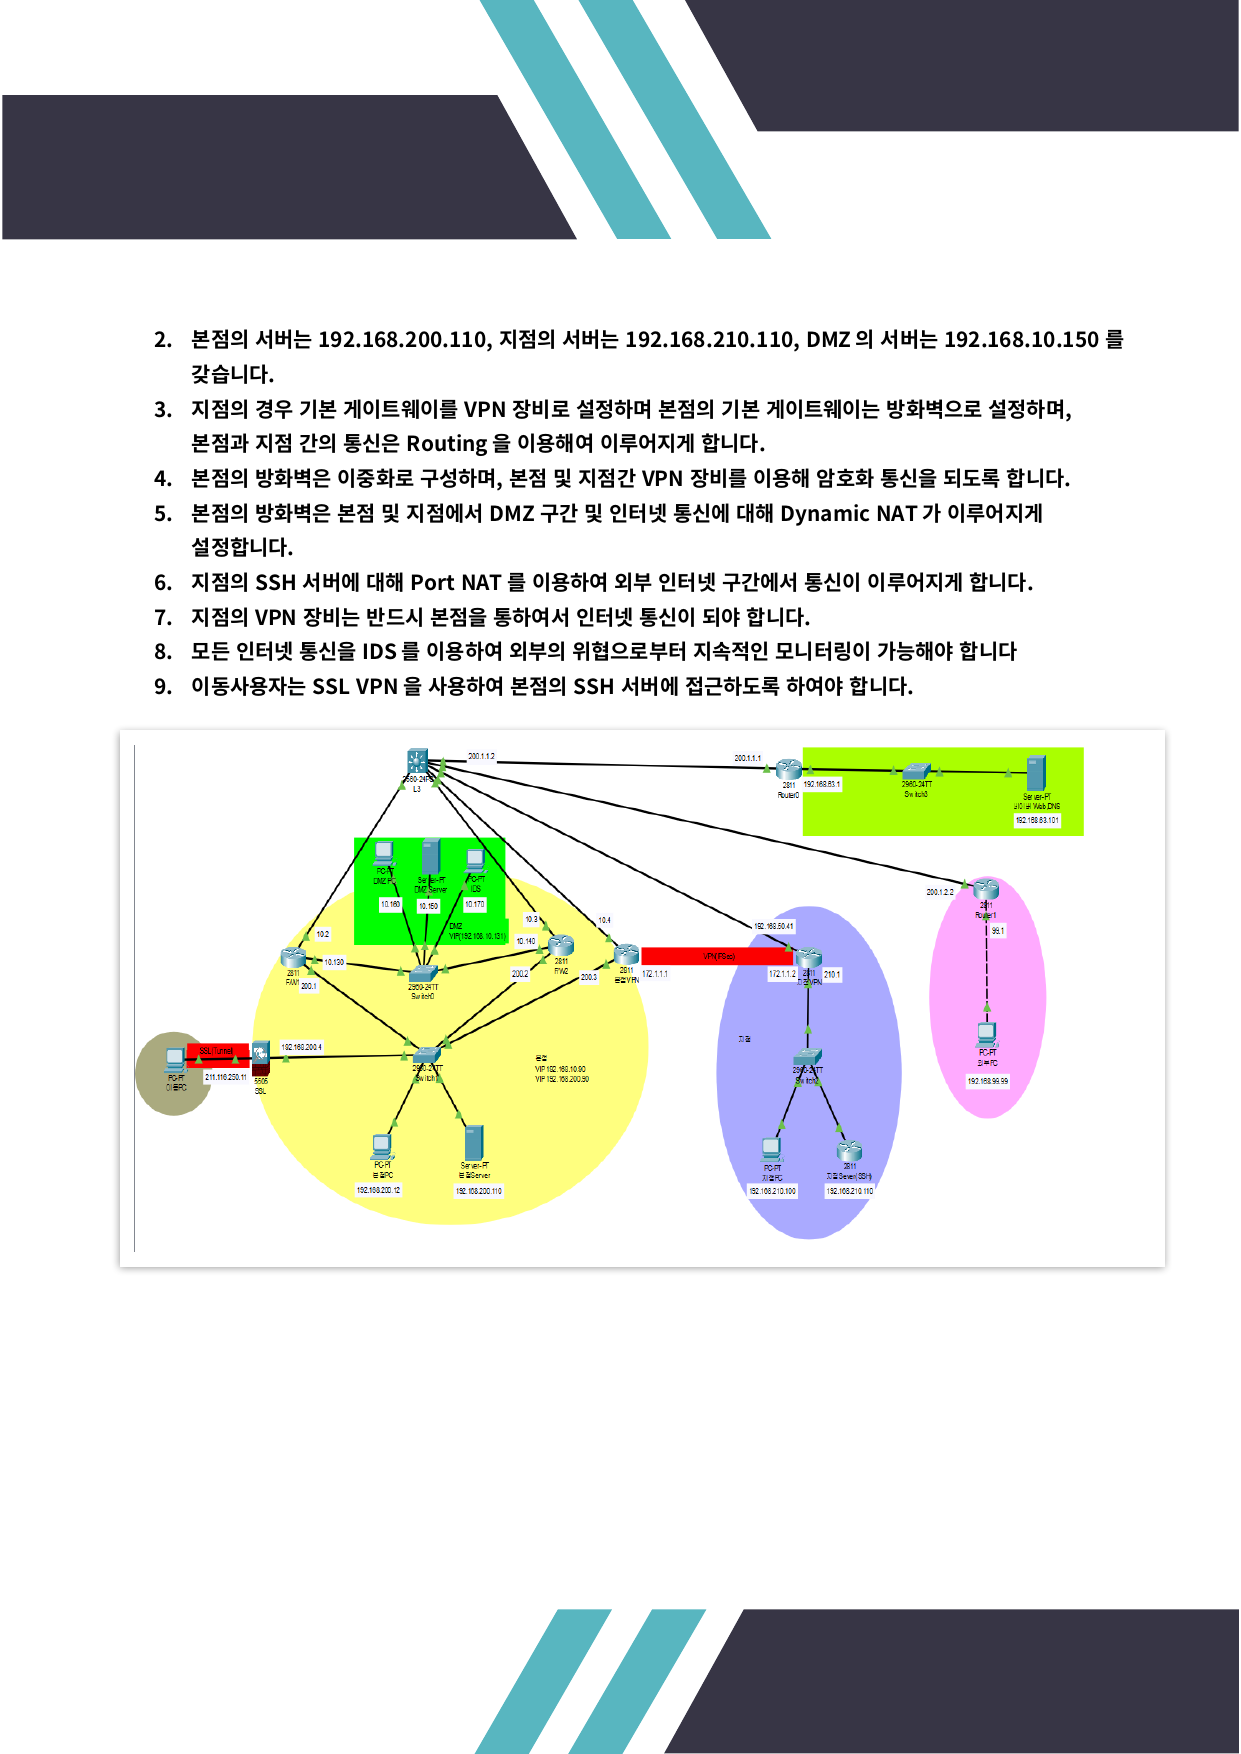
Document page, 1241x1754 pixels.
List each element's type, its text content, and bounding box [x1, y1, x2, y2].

list 본점의 서버는 192.168.200.110, 지점의 서버는 192.168.210.110, DMZ의 서버는 192.168.10.150 를 갖습니다. [154, 323, 1128, 388]
list 본점의 방화벽은 본점 및 지점에서 DMZ 구간 및 인터넷 통신에 대해 Dynamic NAT가 이루어지게 설정합니다. [154, 497, 1128, 562]
picture [134, 745, 1150, 1252]
list 모든 인터넷 통신을 IDS를 이용하여 외부의 위협으로부터 지속적인 모니터링이 가능해야 합니다 [154, 636, 1128, 666]
list 이동사용자는 SSL VPN을 사용하여 본점의 SSH 서버에 접근하도록 하여야 합니다. [154, 670, 1128, 701]
list 본점의 방화벽은 이중화로 구성하며, 본점 및 지점간 VPN 장비를 이용해 암호화 통신을 되도록 합니다. [154, 462, 1128, 492]
list 지점의 VPN 장비는 반드시 본점을 통하여서 인터넷 통신이 되야 합니다. [154, 601, 1128, 631]
list 지점의 SSH 서버에 대해 Port NAT를 이용하여 외부 인터넷 구간에서 통신이 이루어지게 합니다. [154, 566, 1128, 596]
list 지점의 경우 기본 게이트웨이를 VPN 장비로 설정하며 본점의 기본 게이트웨이는 방화벽으로 설정하며, 본점과 지점 간의 통신은 Routing을 이용해여 이루어지게 합니다. [154, 393, 1128, 458]
